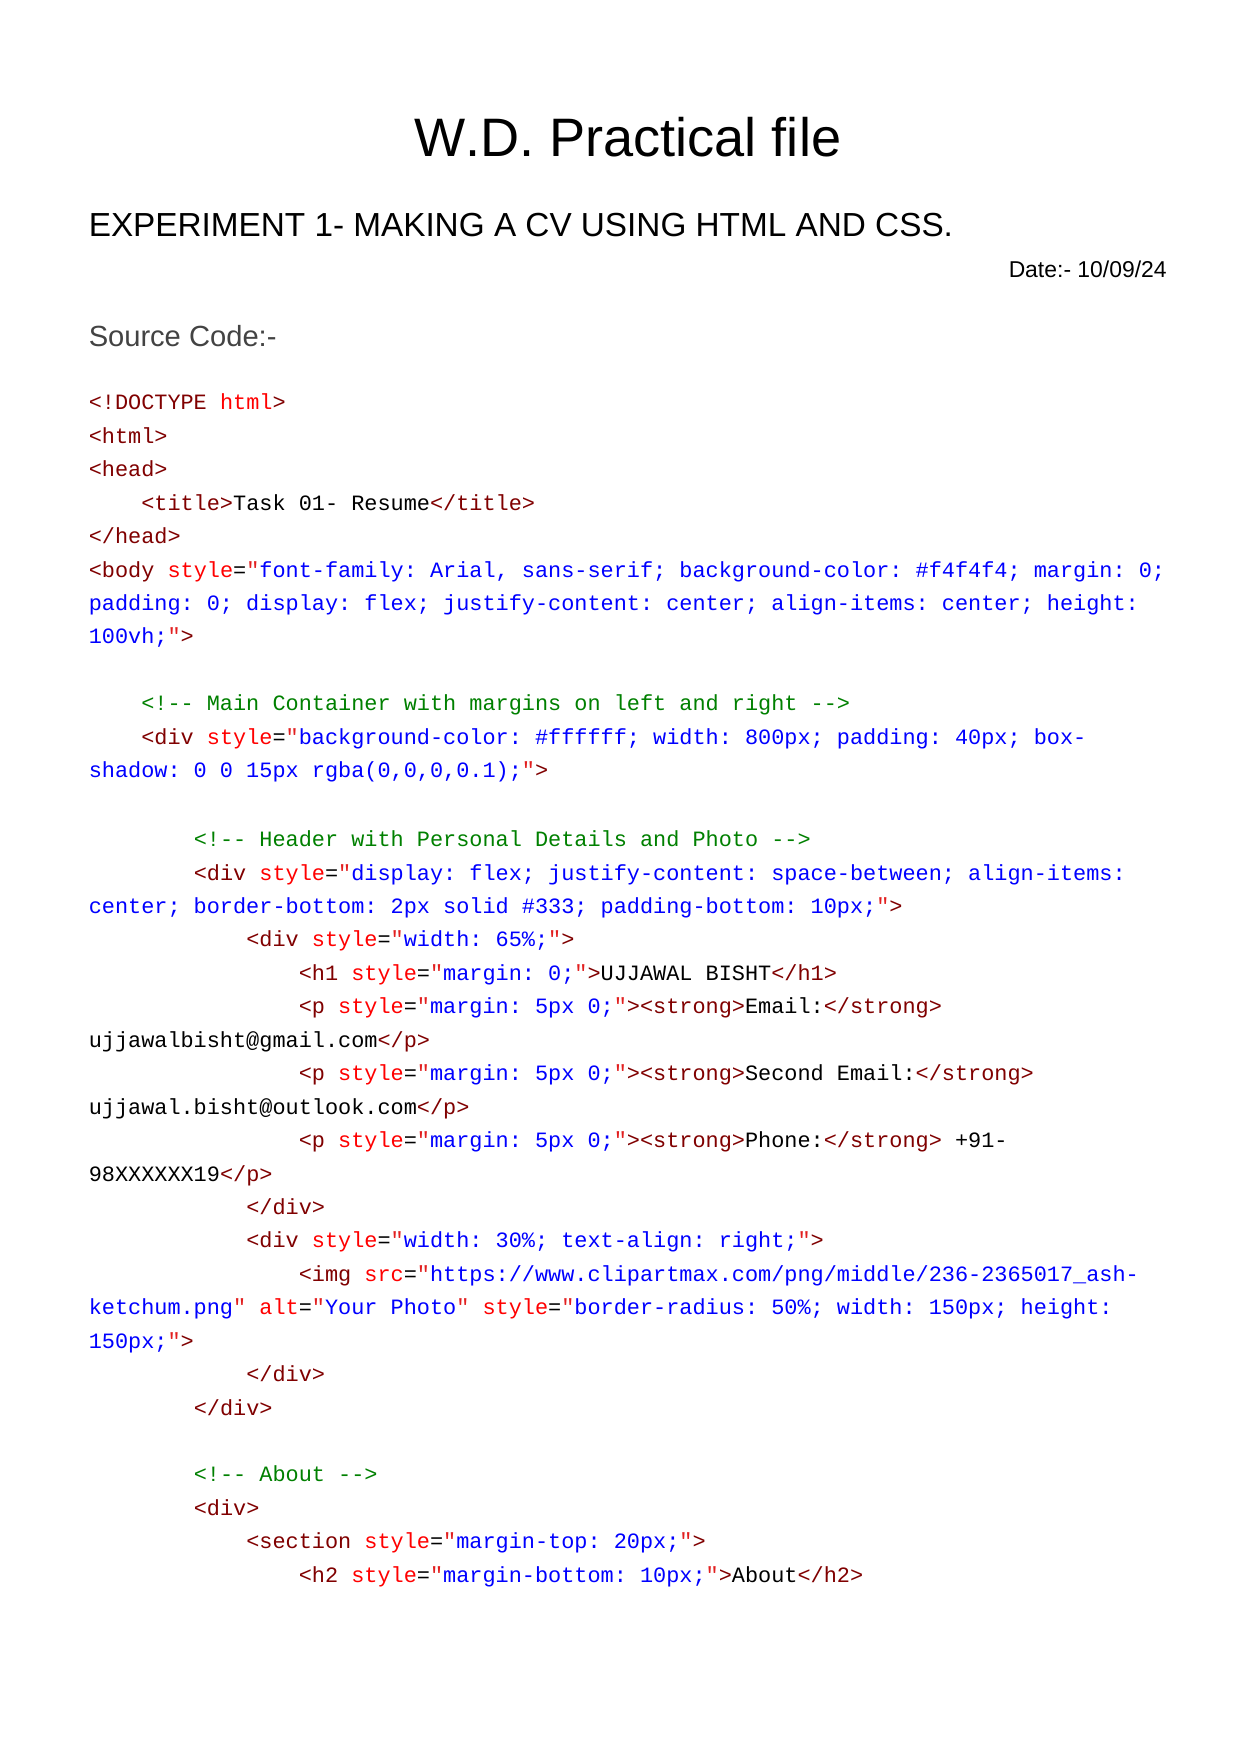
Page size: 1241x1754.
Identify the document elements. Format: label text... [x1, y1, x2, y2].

text <img src="https://www.clipartmax.com/png/middle/236-2365017_ash-ketchum.png" alt="Your Photo" style="border-radius: 50%; width: 150px; height: 150px;"> [88, 1263, 1166, 1355]
title W.D. Practical file [88, 105, 1166, 167]
text <h2 style="margin-bottom: 10px;">About</h2> [88, 1564, 1166, 1589]
text Date:- 10/09/24 [88, 256, 1166, 282]
text </div> [88, 1397, 1166, 1422]
text </head> [88, 525, 1166, 550]
text </div> [88, 1363, 1166, 1388]
text <div> [88, 1497, 1166, 1522]
text <html> [88, 425, 1166, 450]
text <!DOCTYPE html> [88, 392, 1166, 416]
text <h1 style="margin: 0;">UJJAWAL BISHT</h1> [88, 962, 1166, 987]
text <!-- About --> [88, 1464, 1166, 1488]
text <p style="margin: 5px 0;"><strong>Email:</strong> ujjawalbisht@gmail.com</p> [88, 996, 1166, 1054]
text <head> [88, 458, 1166, 483]
text <div style="width: 65%;"> [88, 929, 1166, 953]
text </div> [88, 1196, 1166, 1221]
text <body style="font-family: Arial, sans-serif; background-color: #f4f4f4; margin: 0; padding: 0; display: flex; justify-content: center; align-items: center; height: 100vh;"> [88, 559, 1166, 650]
text <p style="margin: 5px 0;"><strong>Phone:</strong> +91-98XXXXXX19</p> [88, 1129, 1166, 1187]
subtitle Source Code:- [88, 319, 1166, 353]
text <title>Task 01- Resume</title> [88, 492, 1166, 517]
text <!-- Main Container with margins on left and right --> [88, 692, 1166, 717]
text <div style="background-color: #ffffff; width: 800px; padding: 40px; box-shadow: 0 0 15px rgba(0,0,0,0.1);"> [88, 726, 1166, 784]
text <div style="width: 30%; text-align: right;"> [88, 1229, 1166, 1254]
text <!-- Header with Personal Details and Photo --> [88, 828, 1166, 853]
subtitle EXPERIMENT 1- MAKING A CV USING HTML AND CSS. [88, 205, 1166, 243]
text <section style="margin-top: 20px;"> [88, 1531, 1166, 1555]
text <p style="margin: 5px 0;"><strong>Second Email:</strong> ujjawal.bisht@outlook.com</p> [88, 1062, 1166, 1121]
text <div style="display: flex; justify-content: space-between; align-items: center; border-bottom: 2px solid #333; padding-bottom: 10px;"> [88, 862, 1166, 920]
